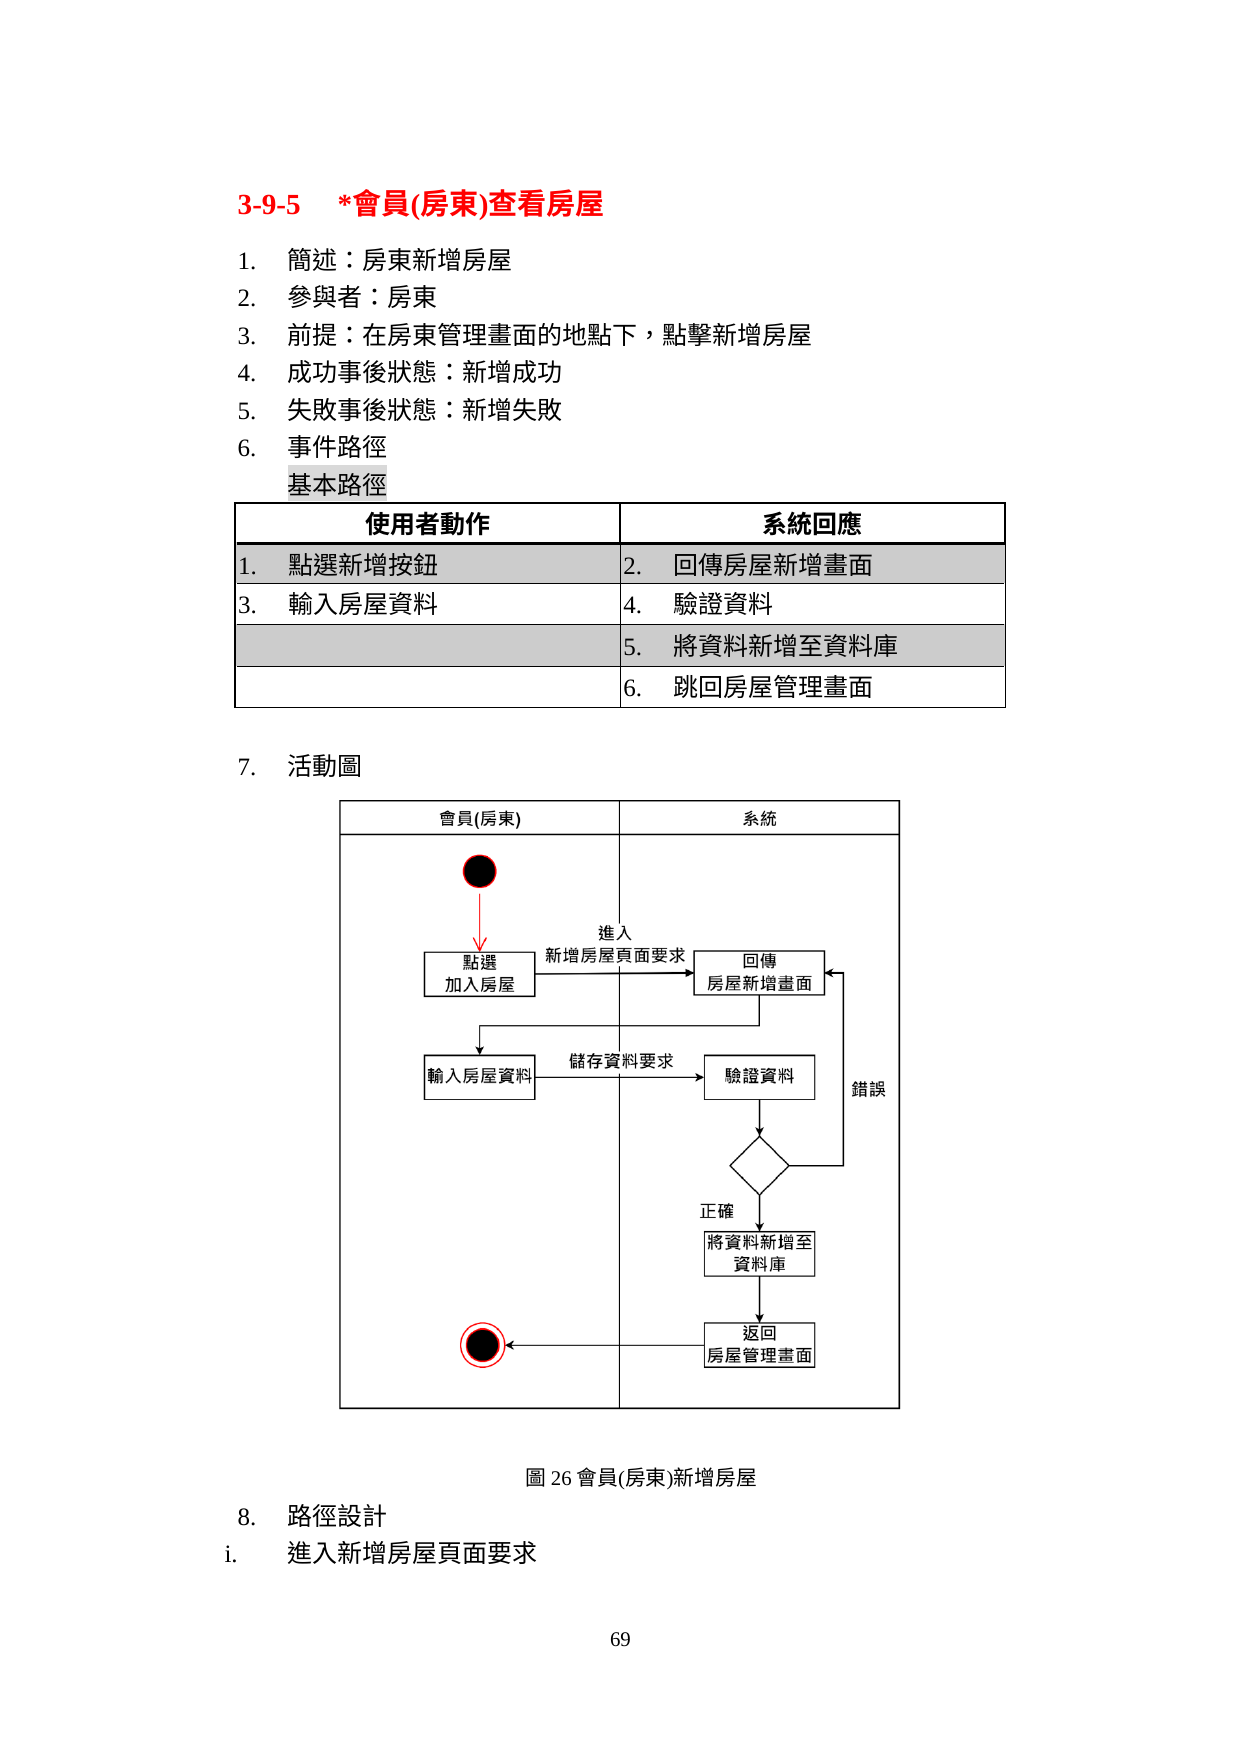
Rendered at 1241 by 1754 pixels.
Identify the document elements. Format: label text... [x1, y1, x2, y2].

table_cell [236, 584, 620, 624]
picture [325, 783, 916, 1425]
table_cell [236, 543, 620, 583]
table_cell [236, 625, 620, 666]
list 成功事後狀態：新增成功 [237, 352, 1053, 389]
list 基本路徑 [287, 464, 1053, 502]
list 失敗事後狀態：新增失敗 [237, 389, 1053, 427]
list 事件路徑 [237, 427, 1053, 464]
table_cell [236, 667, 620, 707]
list 前提：在房東管理畫面的地點下，點擊新增房屋 [237, 314, 1053, 352]
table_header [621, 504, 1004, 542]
list 參與者：房東 [237, 277, 1053, 314]
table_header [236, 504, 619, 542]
list 簡述：房東新增房屋 [237, 239, 1053, 277]
list 進入新增房屋頁面要求 [237, 1533, 1053, 1571]
text 圖 26 會員(房東)新增房屋 [187, 1458, 1053, 1496]
list 活動圖 [237, 746, 1053, 783]
list 路徑設計 [237, 1496, 1053, 1533]
subtitle *會員(房東)查看房屋 [237, 164, 1053, 239]
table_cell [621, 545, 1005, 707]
